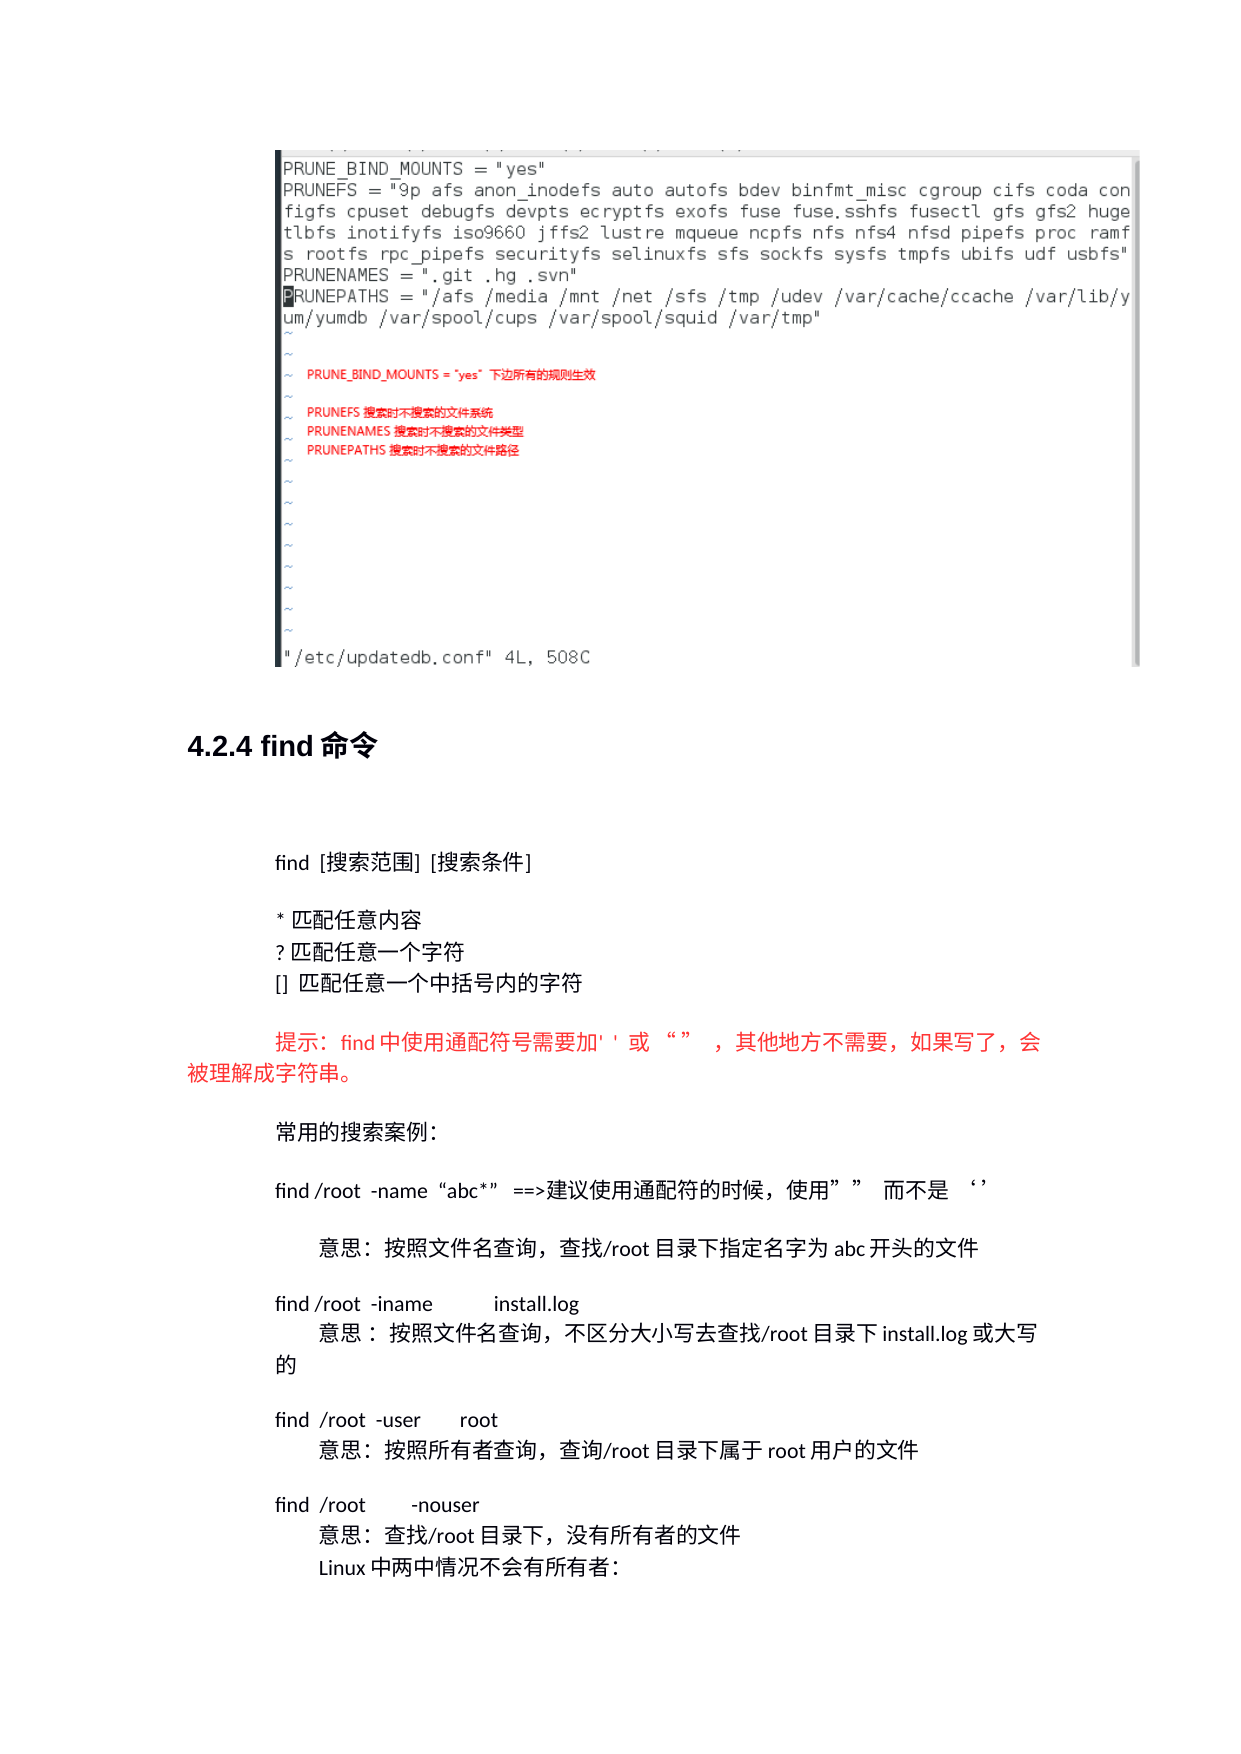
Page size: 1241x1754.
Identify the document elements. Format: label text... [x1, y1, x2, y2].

list * 匹配任意内容 [231, 903, 1053, 935]
list find /root -iname install.log [231, 1290, 1053, 1316]
list find /root -name “abc*” ==>建议使用通配符的时候，使用”” 而不是 ‘ ’ [231, 1173, 1053, 1205]
text 4.2.4 find命令 [187, 722, 1053, 764]
list ? 匹配任意一个字符 [231, 935, 1053, 966]
list find [搜索范围] [搜索条件] [231, 845, 1053, 876]
list 常用的搜索案例： [187, 1115, 1053, 1146]
list 意思：按照所有者查询，查询/root目录下属于root用户的文件 [275, 1433, 1053, 1465]
list 意思 ：按照文件名查询，不区分大小写去查找/root目录下install.log 或大写的 [275, 1316, 1053, 1380]
list find /root -nouser [231, 1491, 1053, 1518]
list find /root -user root [231, 1406, 1053, 1433]
list [] 匹配任意一个中括号内的字符 [231, 966, 1053, 998]
list 意思：查找/root目录下，没有所有者的文件 [275, 1518, 1053, 1550]
list 提示：find中使用通配符号需要加' ' 或 “ ” ，其他地方不需要，如果写了，会被理解成字符串。 [187, 1025, 1053, 1088]
picture [275, 150, 1140, 667]
list 意思：按照文件名查询，查找/root目录下指定名字为 abc开头的文件 [275, 1231, 1053, 1263]
list Linux中两中情况不会有所有者： [275, 1550, 1053, 1581]
